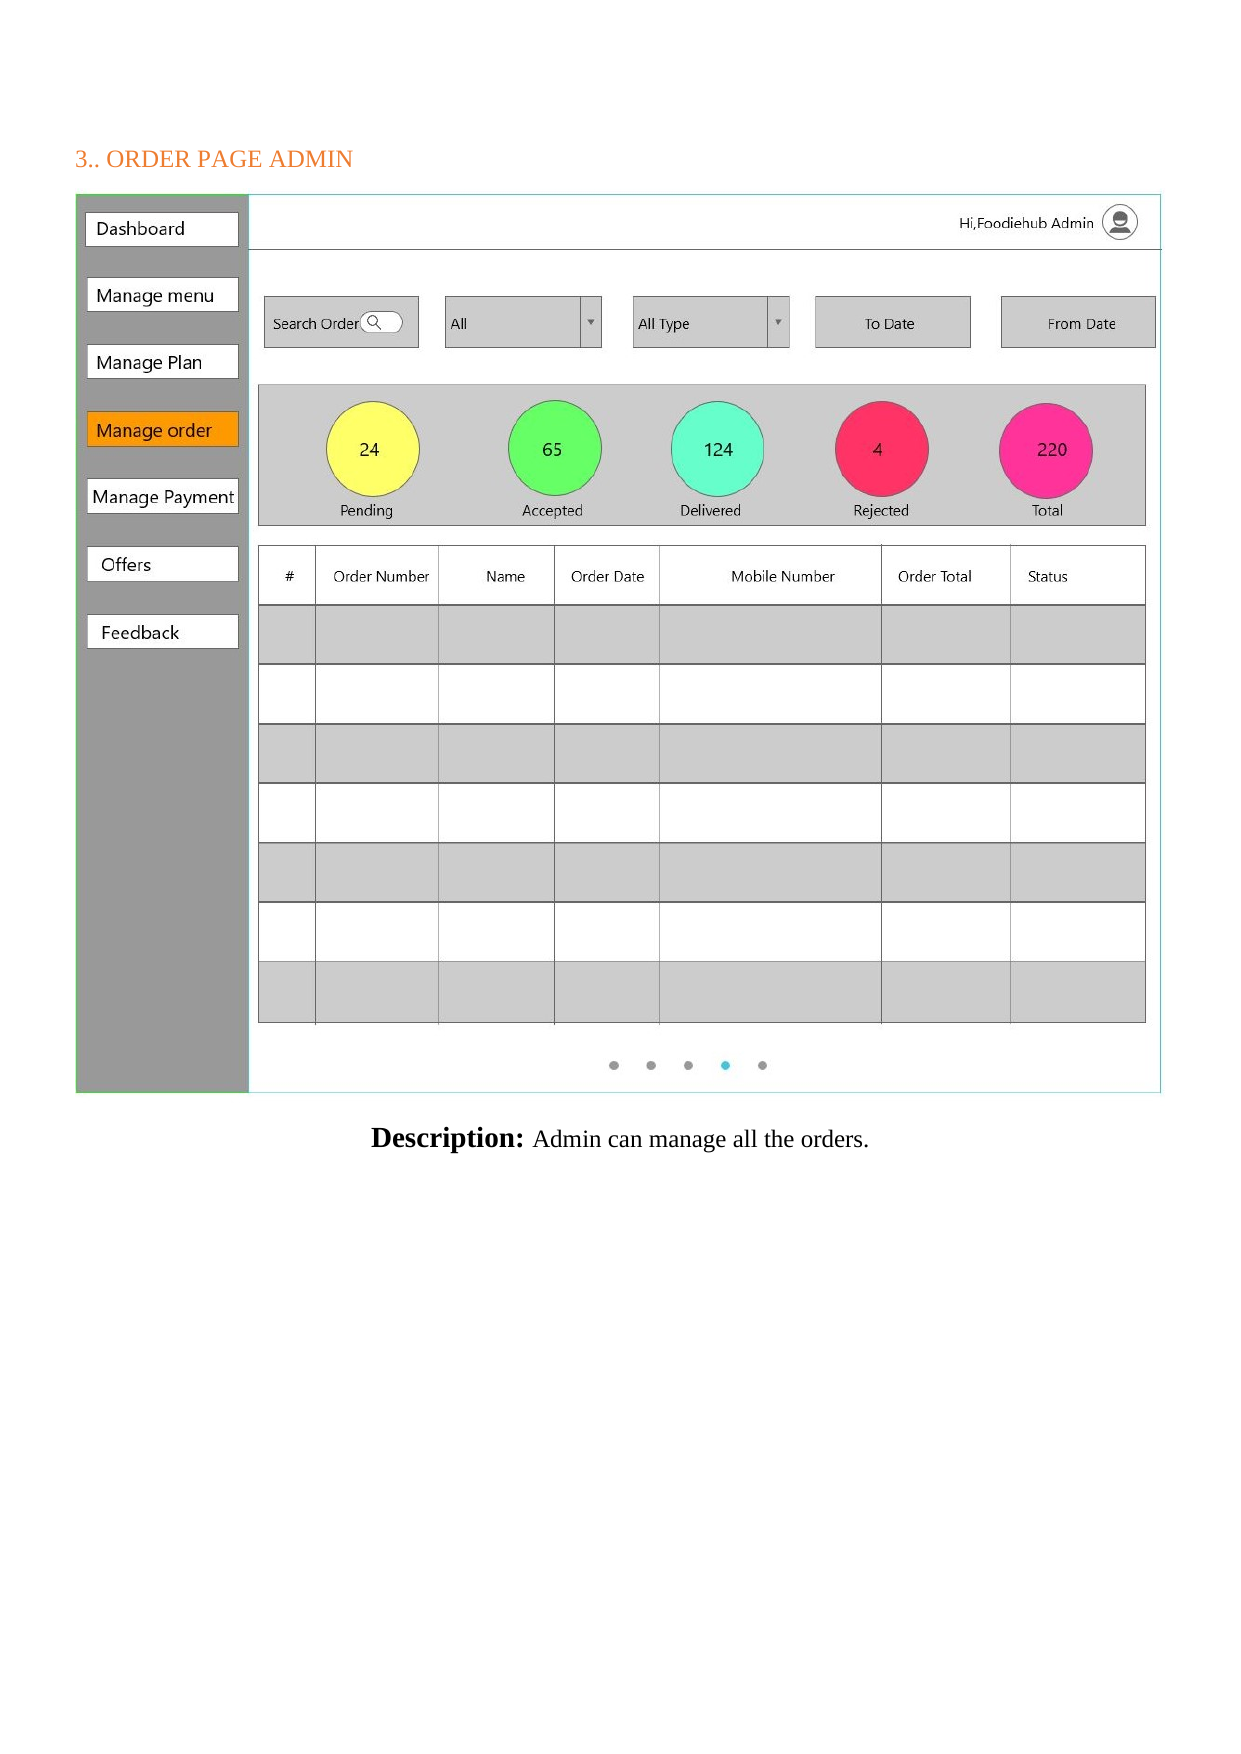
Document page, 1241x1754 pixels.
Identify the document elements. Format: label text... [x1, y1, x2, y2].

text 3.. ORDER PAGE ADMIN [75, 144, 1165, 173]
picture [75, 188, 1166, 1106]
text Description: Admin can manage all the orders. [75, 1120, 1165, 1154]
